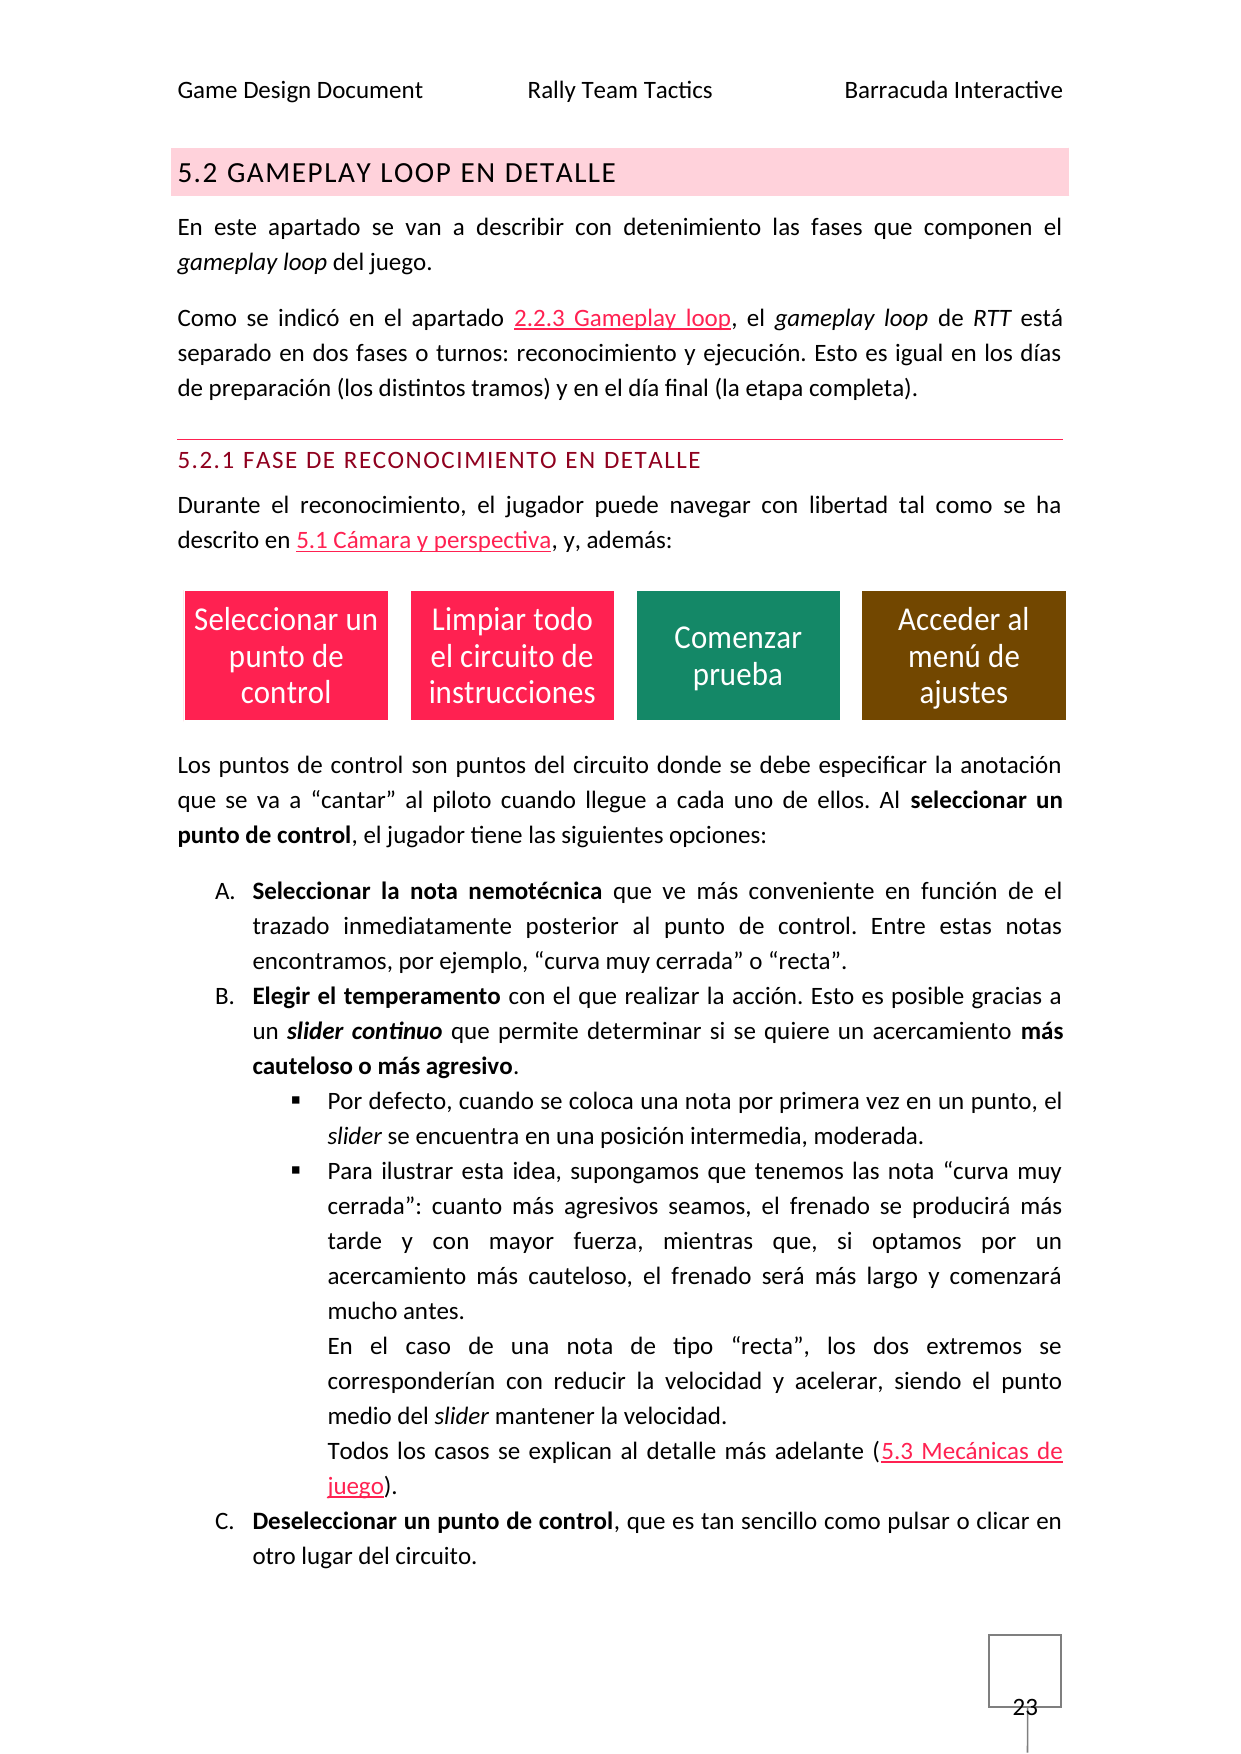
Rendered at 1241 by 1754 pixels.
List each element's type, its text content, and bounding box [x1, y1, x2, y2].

list Elegir el temperamento con el que realizar la acción. Esto es posible gracias a un slider continuo que permite determinar si se quiere un acercamiento más cauteloso o más agresivo. [215, 981, 1063, 1081]
subtitle 5.2.1 Fase de reconocimiento en detalle [177, 440, 1063, 475]
text Los puntos de control son puntos del circuito donde se debe especificar la anotación que se va a “cantar” al piloto cuando llegue a cada uno de ellos. Al seleccionar un punto de control, el jugador tiene las siguientes opciones: [177, 750, 1063, 850]
list Por defecto, cuando se coloca una nota por primera vez en un punto, el slider se encuentra en una posición intermedia, moderada. [290, 1086, 1063, 1151]
text Como se indicó en el apartado 2.2.3 Gameplay loop, el gameplay loop de RTT está separado en dos fases o turnos: reconocimiento y ejecución. Esto es igual en los días de preparación (los distintos tramos) y en el día final (la etapa completa). [177, 302, 1063, 403]
list Seleccionar la nota nemotécnica que ve más conveniente en función de el trazado inmediatamente posterior al punto de control. Entre estas notas encontramos, por ejemplo, “curva muy cerrada” o “recta”. [215, 876, 1063, 976]
subtitle 5.2 Gameplay loop en detalle [177, 154, 1063, 189]
text En este apartado se van a describir con detenimiento las fases que componen el gameplay loop del juego. [177, 211, 1063, 277]
list Deseleccionar un punto de control, que es tan sencillo como pulsar o clicar en otro lugar del circuito. [215, 1506, 1063, 1571]
list En el caso de una nota de tipo “recta”, los dos extremos se corresponderían con reducir la velocidad y acelerar, siendo el punto medio del slider mantener la velocidad. [327, 1331, 1063, 1431]
list Para ilustrar esta idea, supongamos que tenemos las nota “curva muy cerrada”: cuanto más agresivos seamos, el frenado se producirá más tarde y con mayor fuerza, mientras que, si optamos por un acercamiento más cauteloso, el frenado será más largo y comenzará mucho antes. [290, 1156, 1063, 1326]
list Todos los casos se explican al detalle más adelante (5.3 Mecánicas de juego). [327, 1436, 1063, 1501]
text Durante el reconocimiento, el jugador puede navegar con libertad tal como se ha descrito en 5.1 Cámara y perspectiva, y, además: [177, 490, 1063, 555]
